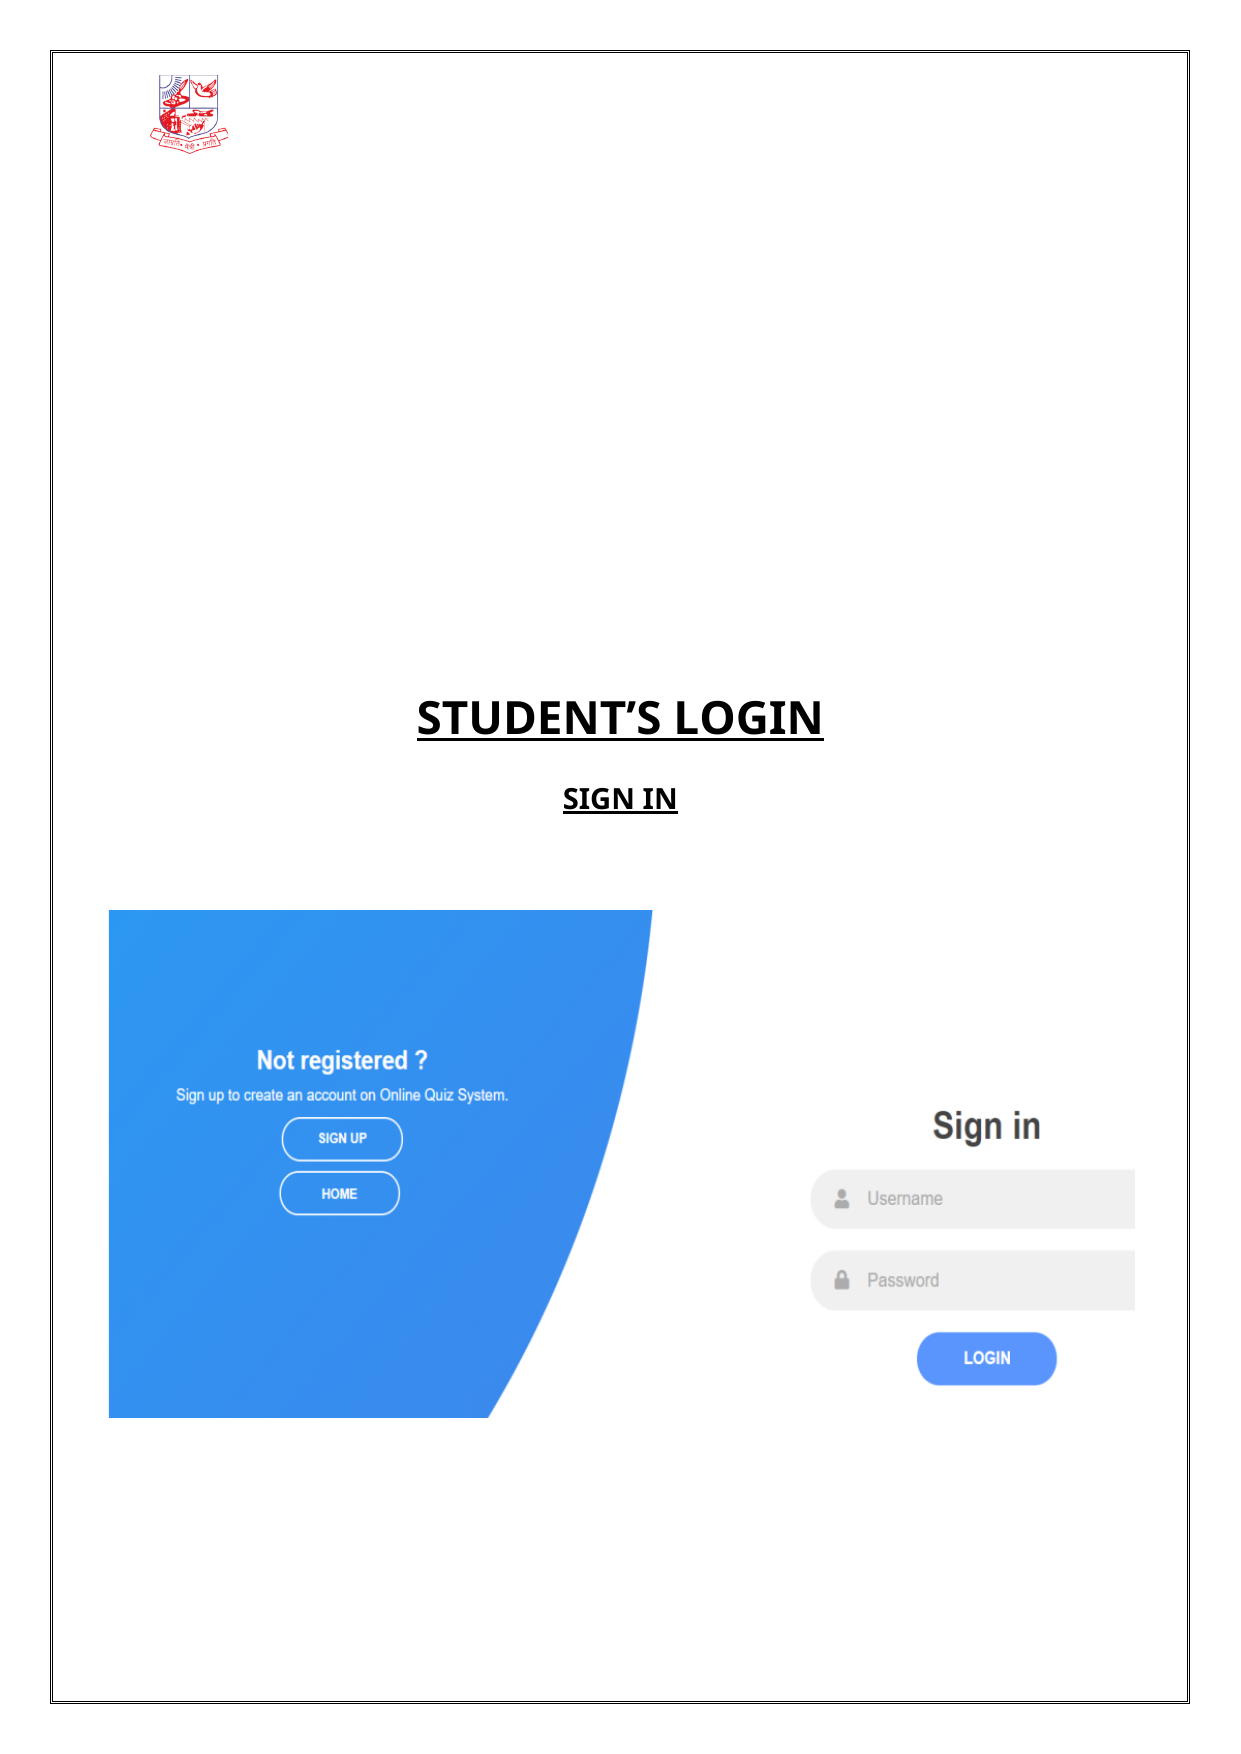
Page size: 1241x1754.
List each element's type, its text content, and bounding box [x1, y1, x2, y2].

text SIGN IN [150, 778, 1090, 818]
picture [150, 75, 229, 154]
picture [108, 910, 1135, 1418]
text STUDENT’S LOGIN [150, 685, 1090, 748]
